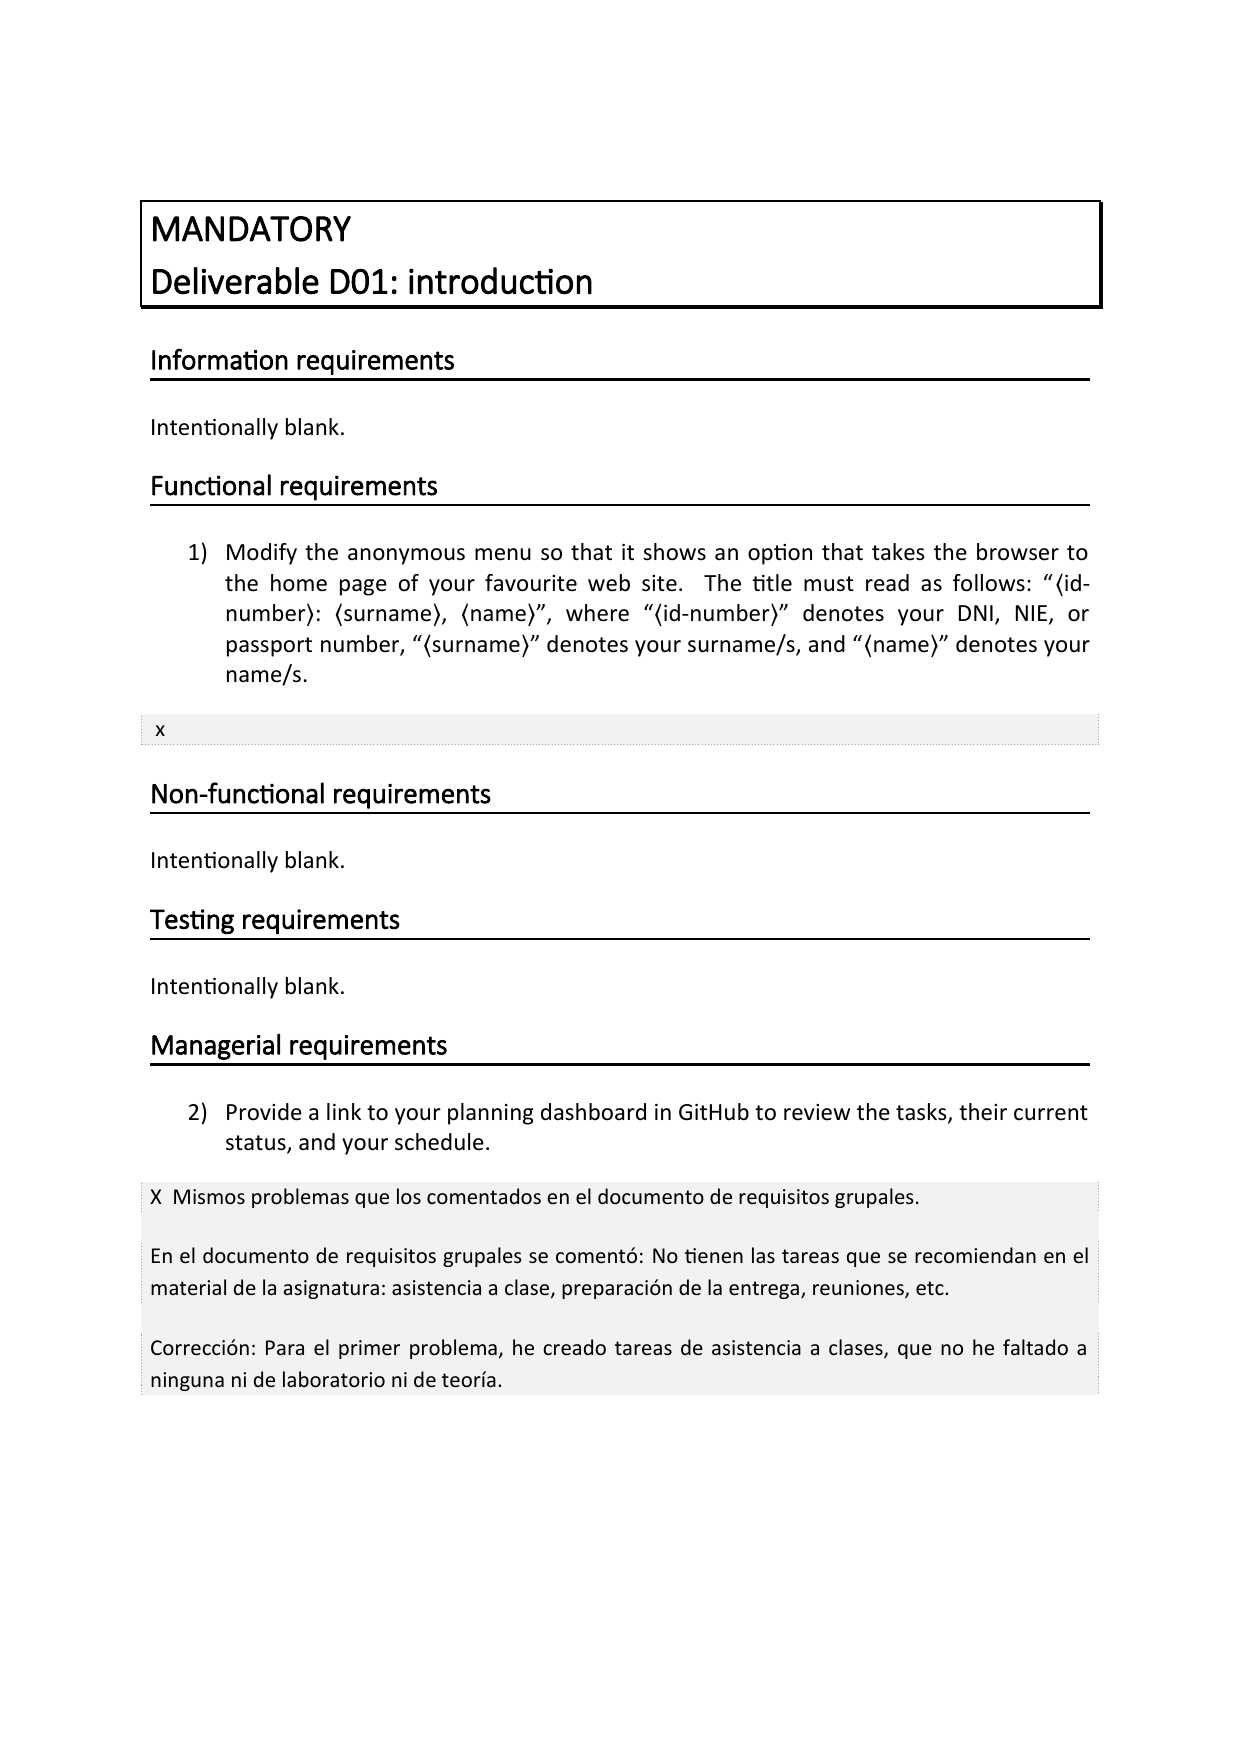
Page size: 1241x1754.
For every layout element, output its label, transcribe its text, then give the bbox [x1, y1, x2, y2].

list Provide a link to your planning dashboard in GitHub to review the tasks, their current status, and your schedule. [187, 1096, 1090, 1157]
text En el documento de requisitos grupales se comentó: No tienen las tareas que se recomiendan en el material de la asignatura: asistencia a clase, preparación de la entrega, reuniones, etc. [141, 1241, 1099, 1303]
text x [141, 714, 1099, 745]
text Intentionally blank. [150, 970, 1090, 1001]
text Intentionally blank. [150, 844, 1090, 875]
subtitle MANDATORY Deliverable D01: introduction [142, 202, 1099, 305]
subtitle Testing requirements [150, 900, 1090, 938]
subtitle Managerial requirements [150, 1026, 1090, 1063]
text X Mismos problemas que los comentados en el documento de requisitos grupales. [141, 1182, 1099, 1212]
list Modify the anonymous menu so that it shows an option that takes the browser to the home page of your favourite web site. The title must read as follows: “〈id-number〉: 〈surname〉, 〈name〉”, where “〈id-number〉” denotes your DNI, NIE, or passport number, “〈surname〉” denotes your surname/s, and “〈name〉” denotes your name/s. [187, 537, 1090, 689]
text Intentionally blank. [150, 411, 1090, 441]
subtitle Functional requirements [150, 466, 1090, 504]
subtitle Non-functional requirements [150, 774, 1090, 812]
text Corrección: Para el primer problema, he creado tareas de asistencia a clases, que no he faltado a ninguna ni de laboratorio ni de teoría. [141, 1333, 1099, 1395]
subtitle Information requirements [150, 341, 1090, 378]
